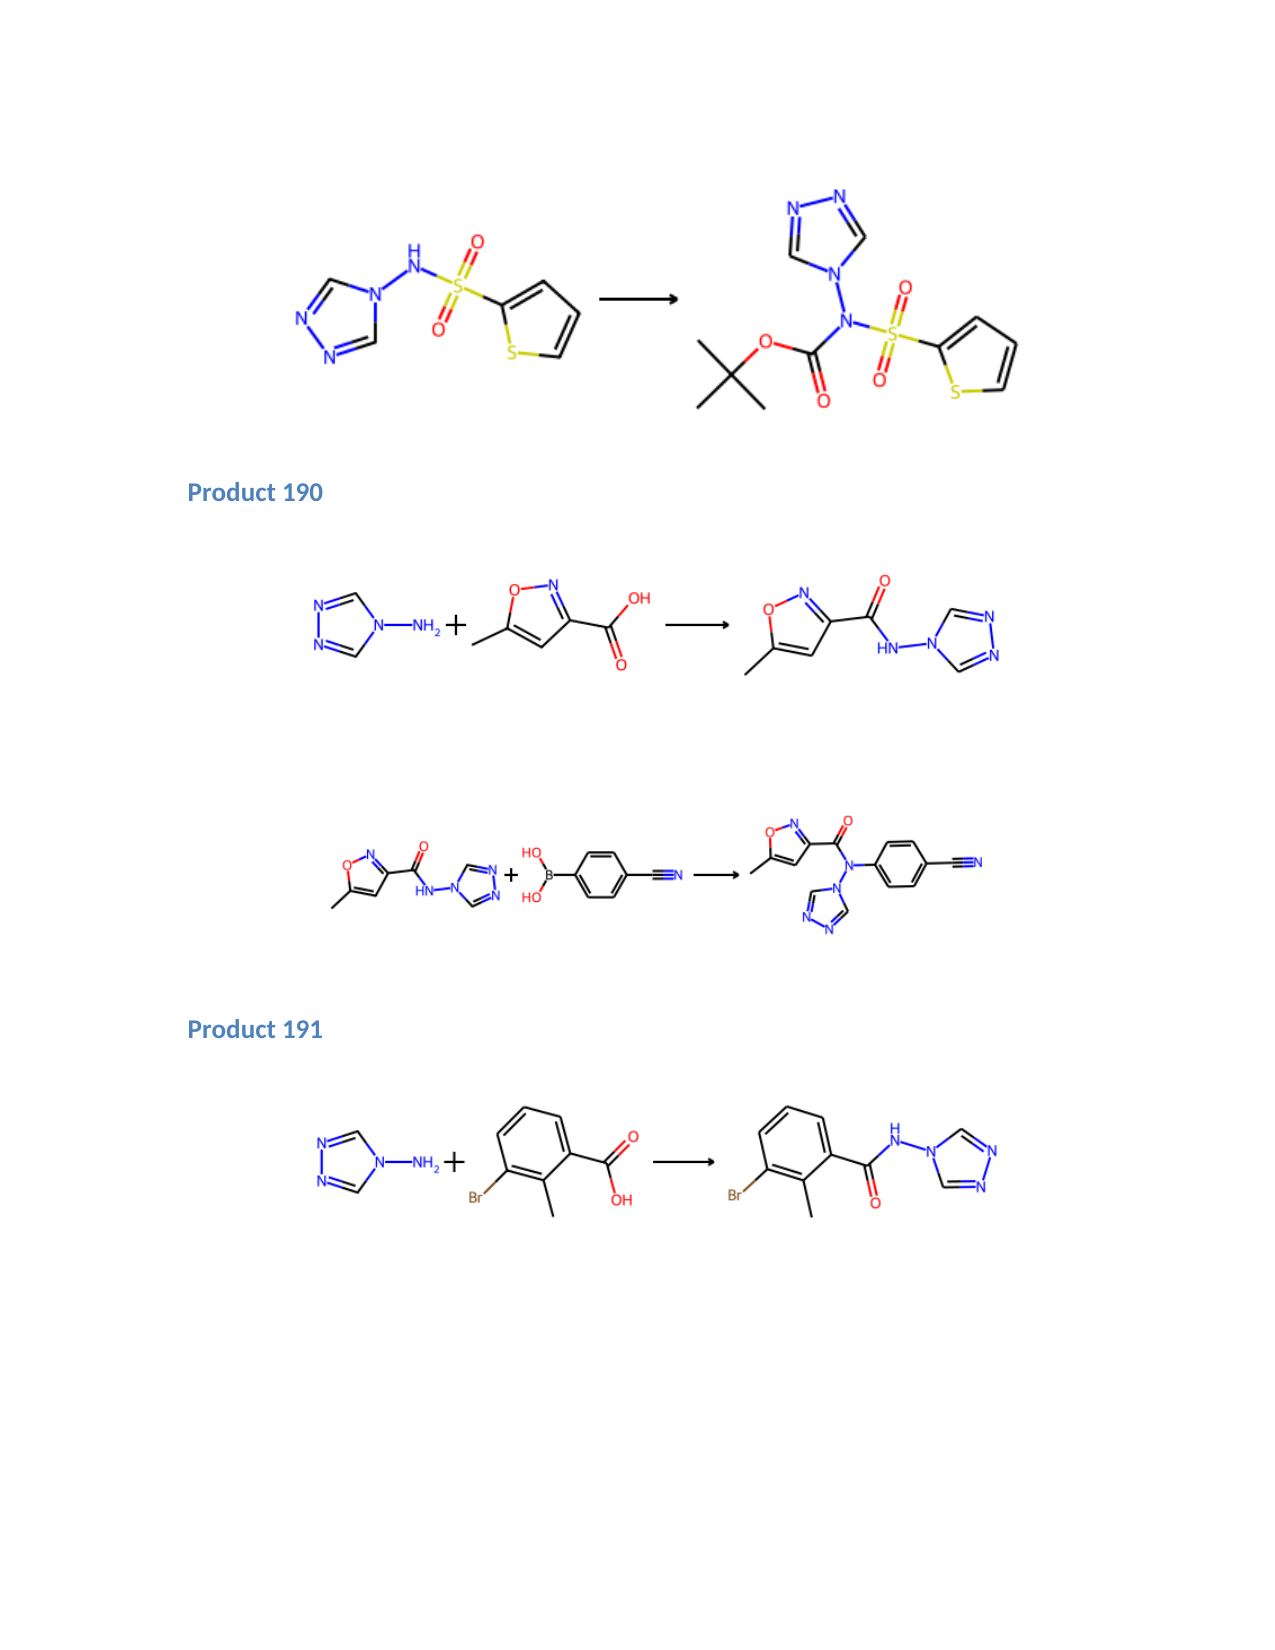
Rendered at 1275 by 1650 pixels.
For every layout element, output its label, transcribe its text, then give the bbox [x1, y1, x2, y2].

subtitle Product 190 [187, 475, 1087, 508]
picture [206, 1050, 1107, 1275]
picture [206, 762, 1107, 988]
picture [206, 512, 1107, 738]
picture [206, 150, 1107, 450]
subtitle Product 191 [187, 1012, 1087, 1045]
